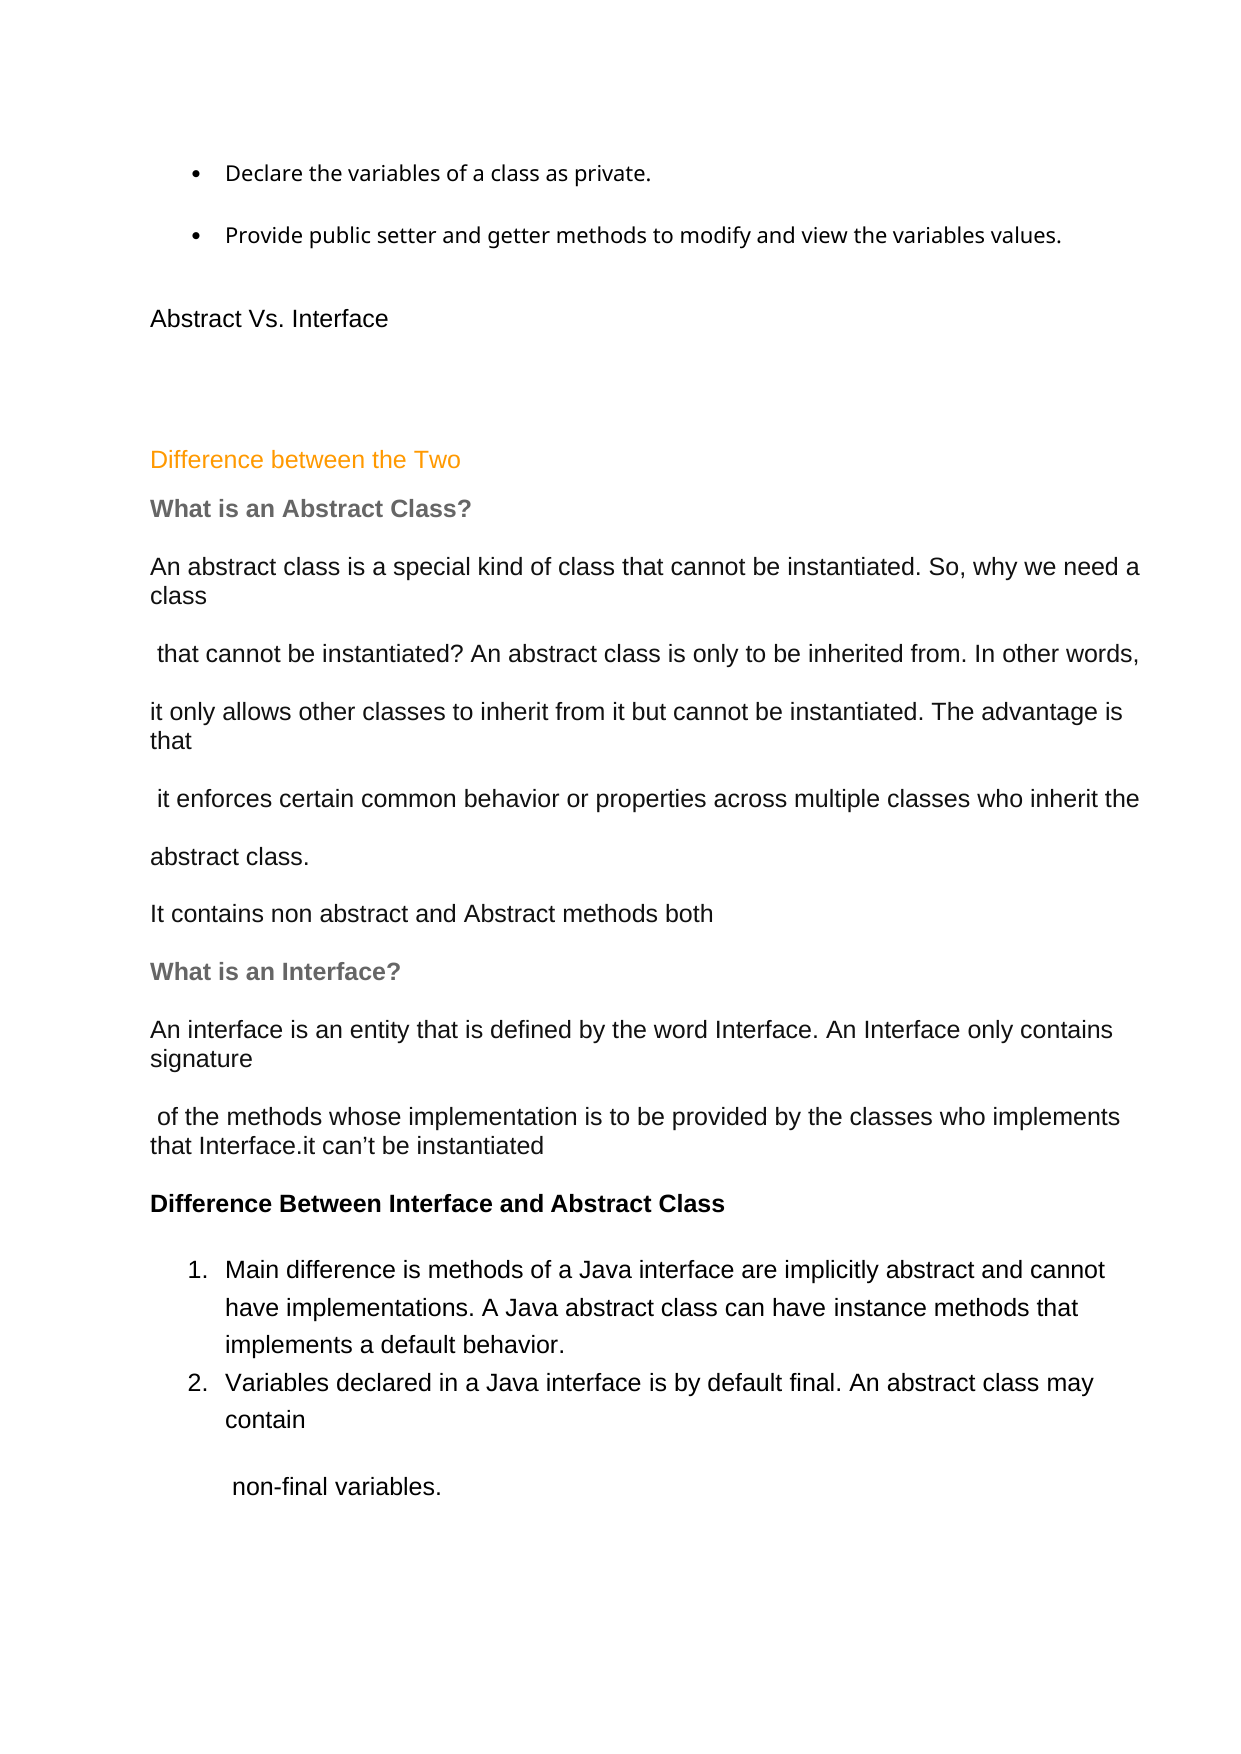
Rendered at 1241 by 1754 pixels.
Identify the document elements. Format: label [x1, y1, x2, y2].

table_header [150, 150, 1171, 1530]
